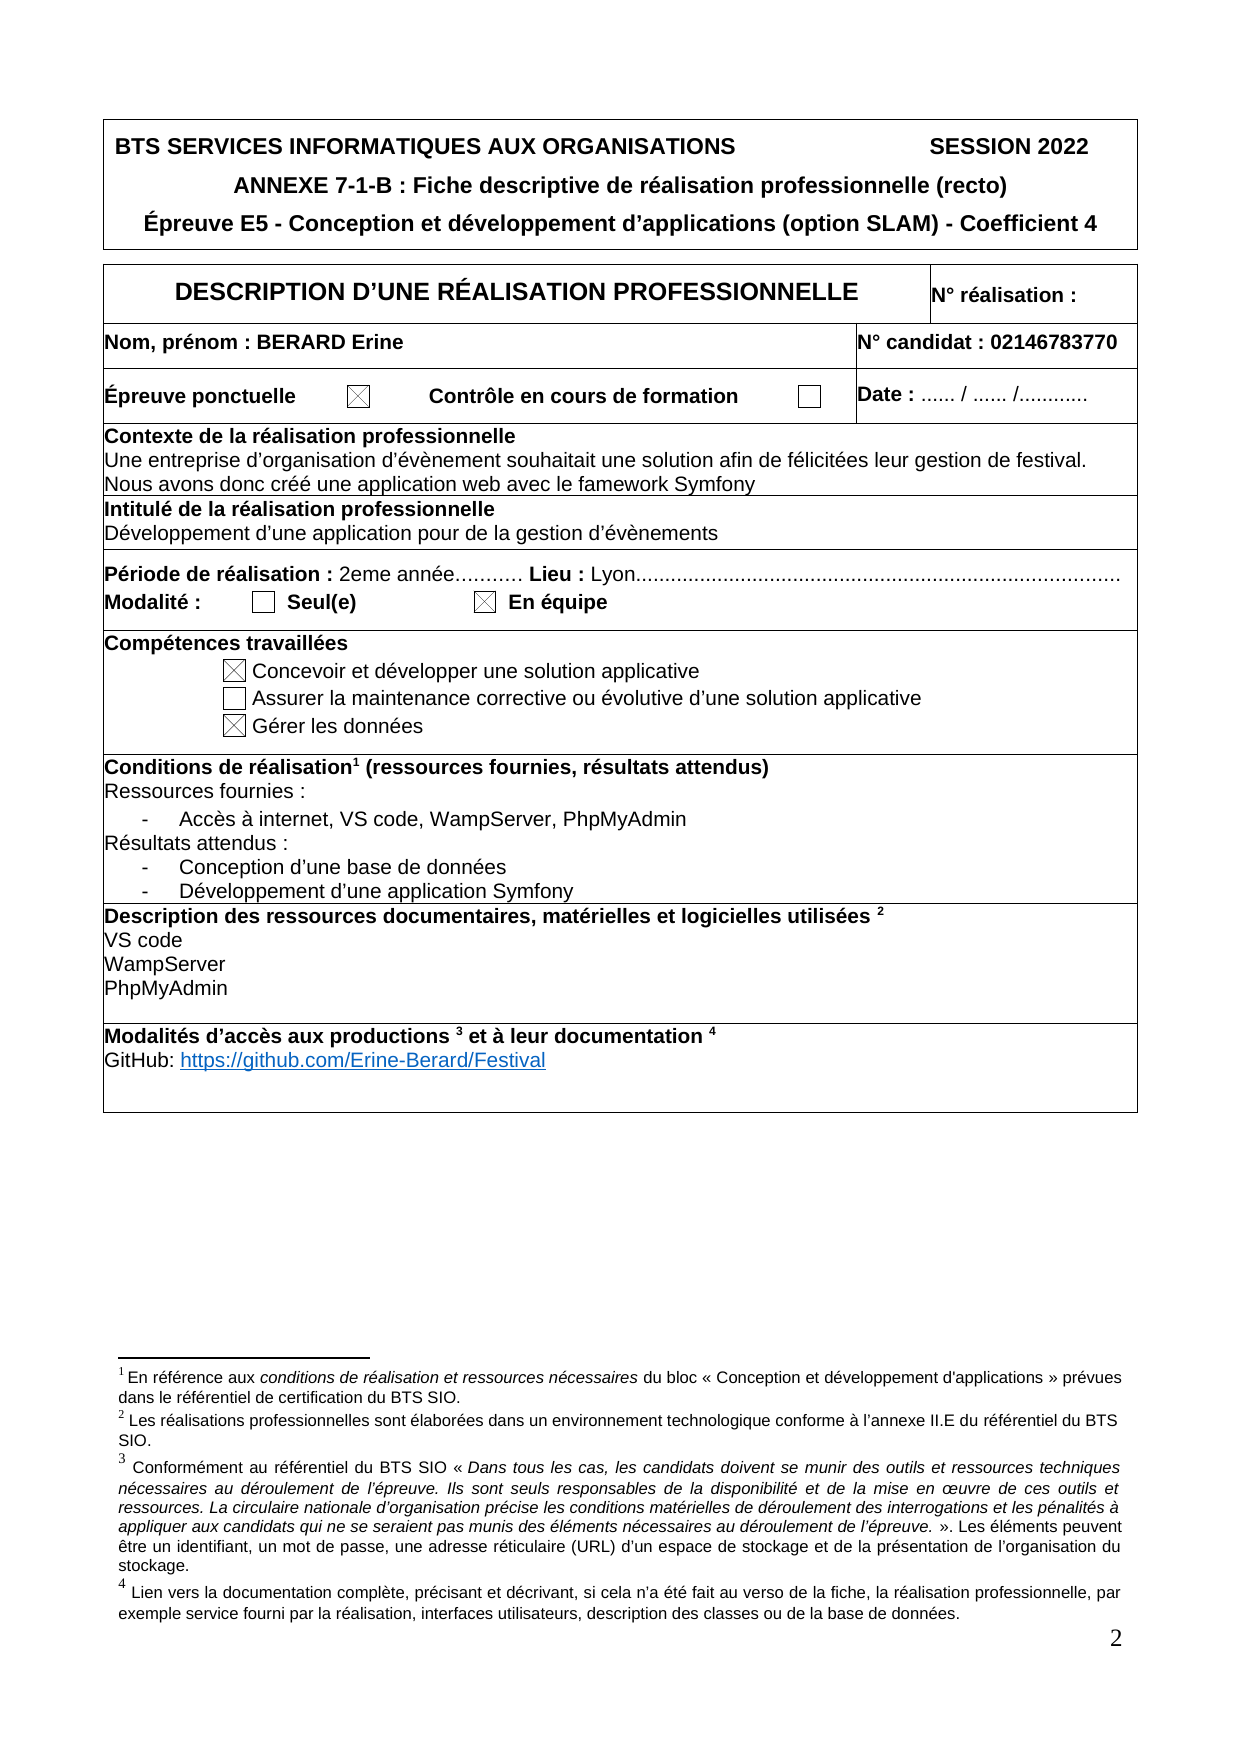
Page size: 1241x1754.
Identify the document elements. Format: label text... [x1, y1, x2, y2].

table_cell Date : ...... / ...... /............ [857, 369, 1137, 422]
table_cell Description des ressources documentaires, matérielles et logicielles utilisées VS code WampServer PhpMyAdmin [104, 904, 1137, 1023]
table_cell Contrôle en cours de formation [428, 369, 856, 422]
table_header N° réalisation : [931, 265, 1137, 323]
table_cell Nom, prénom : BERARD Erine [104, 324, 856, 368]
table_cell Conditions de réalisation (ressources fournies, résultats attendus) Ressources fournies : Accès à internet, VS code, WampServer, PhpMyAdmin Résultats attendus : Conception d’une base de données Développement d’une application Symfony [104, 755, 1137, 902]
table_cell Intitulé de la réalisation professionnelle Développement d’une application pour de la gestion d’évènements [104, 496, 1137, 548]
table_cell Compétences travaillées Concevoir et développer une solution applicative Assurer la maintenance corrective ou évolutive d’une solution applicative Gérer les données [104, 631, 1137, 754]
table_cell N° candidat : 02146783770 [857, 324, 1137, 368]
table_cell Contexte de la réalisation professionnelle Une entreprise d’organisation d’évènement souhaitait une solution afin de félicitées leur gestion de festival. Nous avons donc créé une application web avec le famework Symfony [104, 424, 1137, 495]
table_header BTS Services informatiques aux organisations SESSION 2022 ANNEXE 7-1-B : Fiche descriptive de réalisation professionnelle (recto) Épreuve E5 - Conception et développement d’applications (option SLAM) - Coefficient 4 [104, 120, 1137, 249]
table_cell Période de réalisation : 2eme année Lieu : Lyon Modalité : Seul(e) En équipe [104, 550, 1137, 630]
table_header DESCRIPTION D’UNE RÉALISATION PROFESSIONNELLE [104, 265, 930, 323]
table_cell Épreuve ponctuelle [104, 369, 428, 422]
table_cell Modalités d’accès aux productions et à leur documentation GitHub: https://github.com/Erine-Berard/Festival [104, 1024, 1137, 1112]
